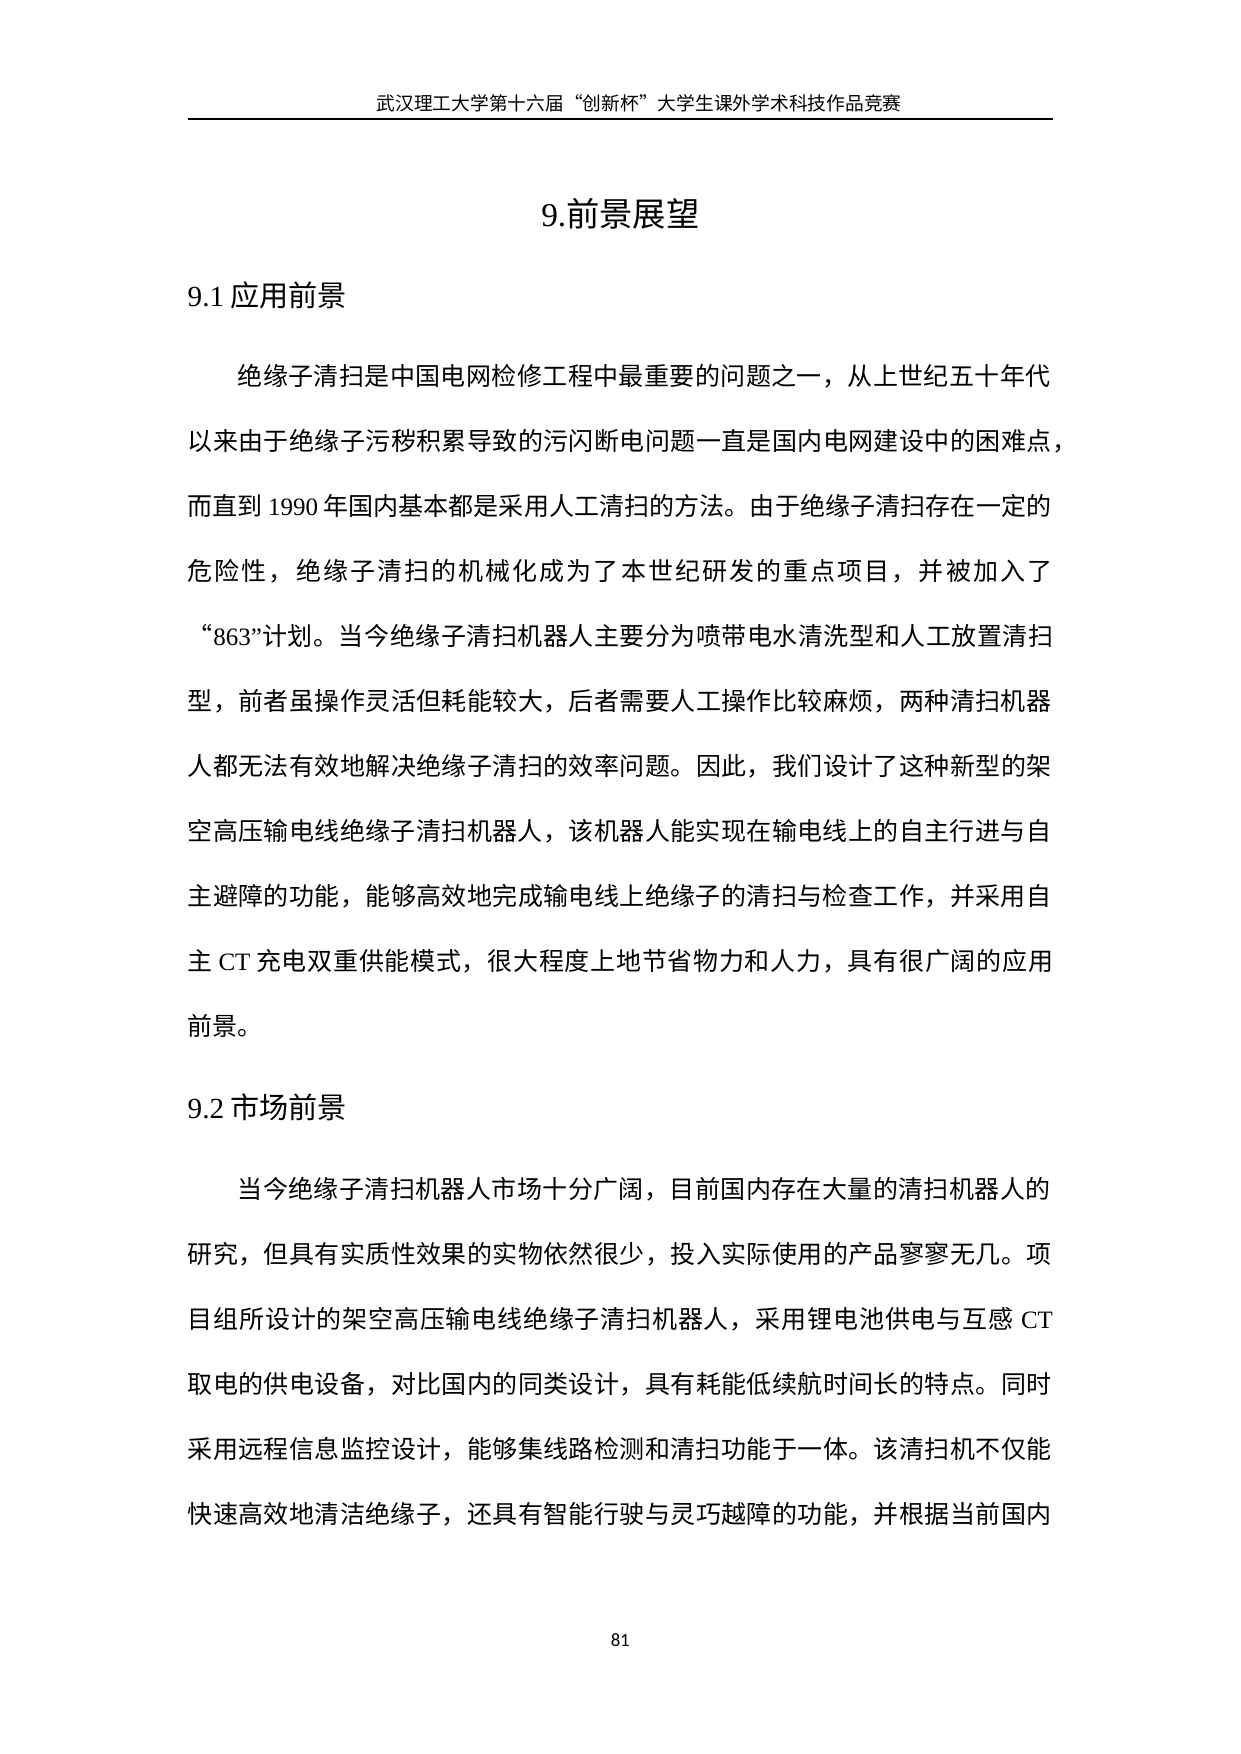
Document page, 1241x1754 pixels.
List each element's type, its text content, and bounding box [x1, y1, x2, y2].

text 9.前景展望 [187, 180, 1053, 245]
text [187, 1155, 1053, 1545]
text 绝缘子清扫是中国电网检修工程中最重要的问题之一，从上世纪五十年代以来由于绝缘子污秽积累导致的污闪断电问题一直是国内电网建设中的困难点，而直到1990年国内基本都是采用人工清扫的方法。由于绝缘子清扫存在一定的危险性，绝缘子清扫的机械化成为了本世纪研发的重点项目，并被加入了“863”计划。当今绝缘子清扫机器人主要分为喷带电水清洗型和人工放置清扫型，前者虽操作灵活但耗能较大，后者需要人工操作比较麻烦，两种清扫机器人都无法有效地解决绝缘子清扫的效率问题。因此，我们设计了这种新型的架空高压输电线绝缘子清扫机器人，该机器人能实现在输电线上的自主行进与自主避障的功能，能够高效地完成输电线上绝缘子的清扫与检查工作，并采用自主CT充电双重供能模式，很大程度上地节省物力和人力，具有很广阔的应用前景。 [187, 342, 1053, 1057]
text 9.2市场前景 [187, 1073, 1053, 1138]
text 9.1应用前景 [187, 261, 1053, 326]
